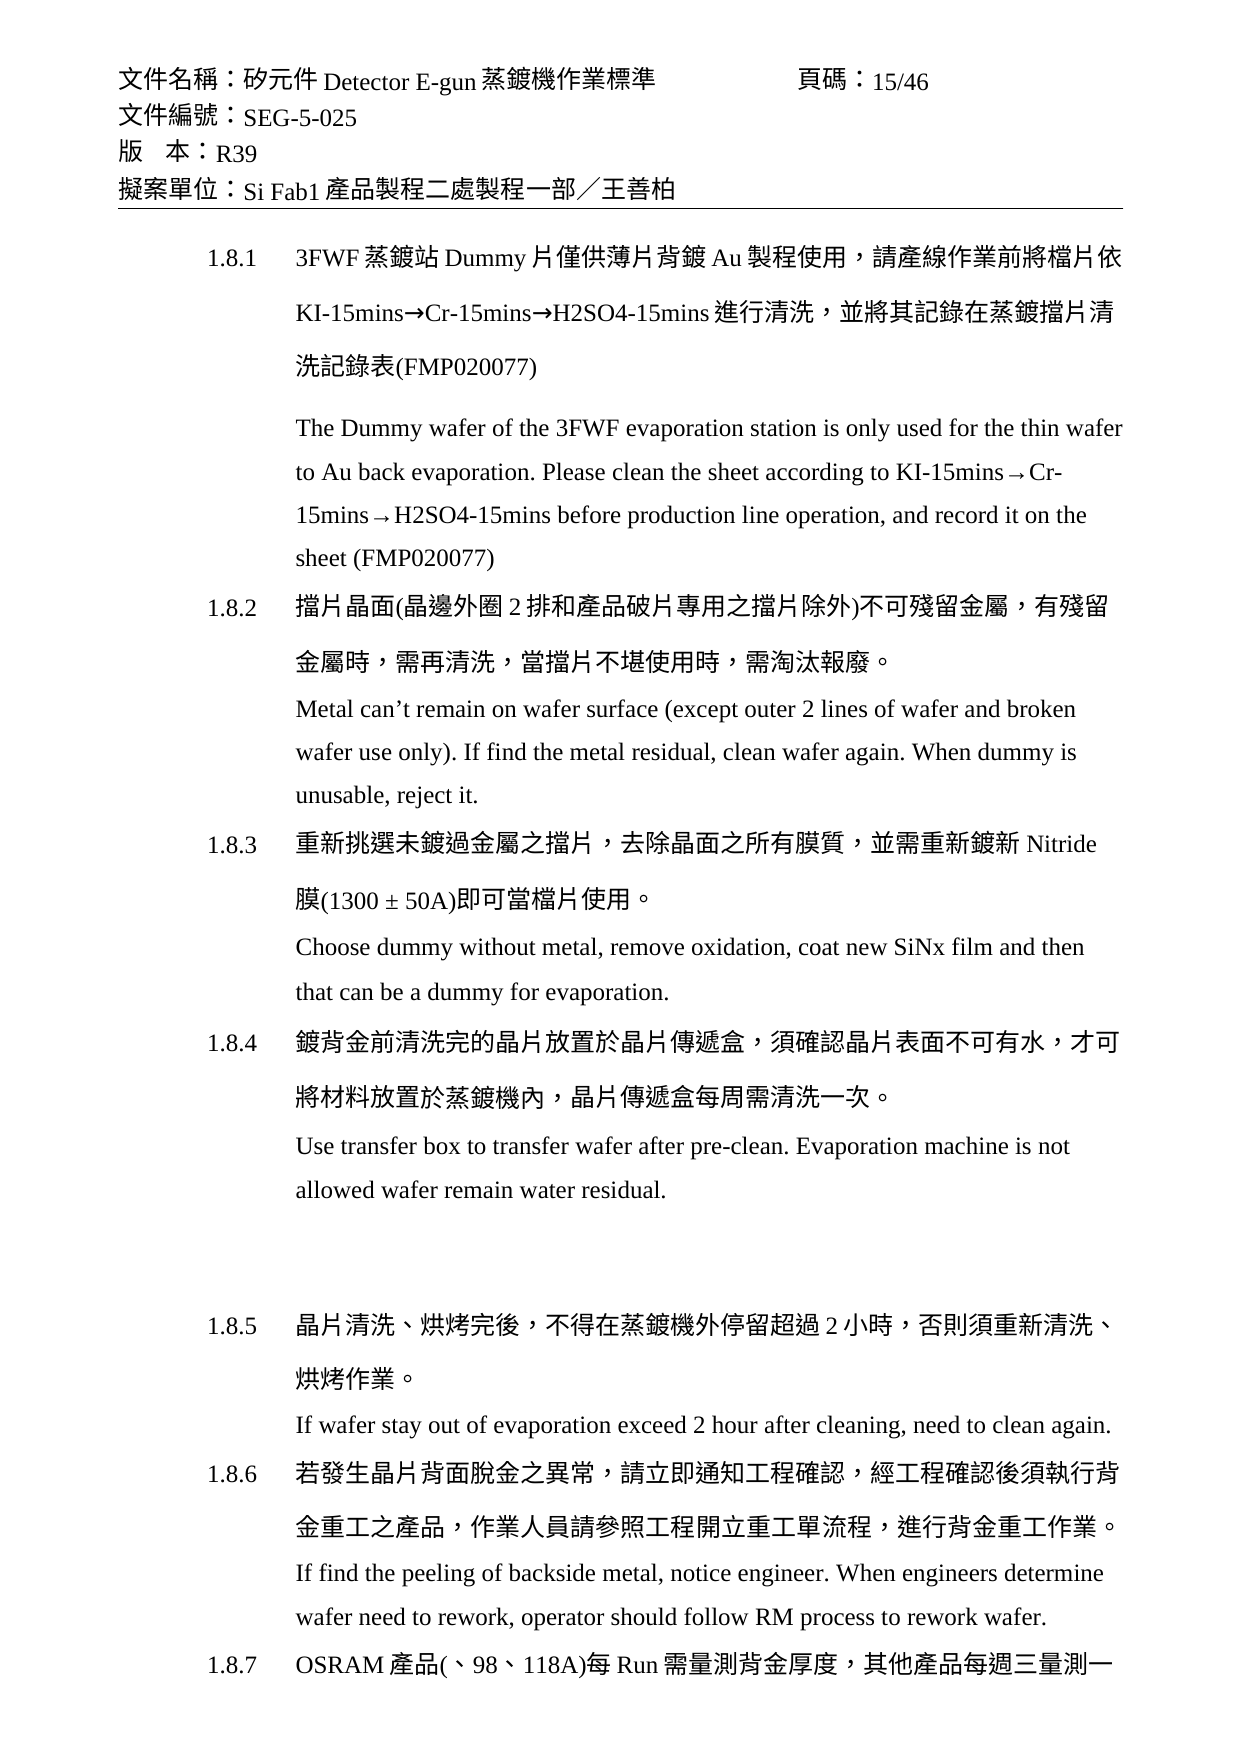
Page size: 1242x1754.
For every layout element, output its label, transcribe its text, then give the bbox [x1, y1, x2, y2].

list The Dummy wafer of the 3FWF evaporation station is only used for the thin wafer to Au back evaporation. Please clean the sheet according to KI-15mins→Cr-15mins→H2SO4-15mins before production line operation, and record it on the sheet (FMP020077) [295, 413, 1123, 572]
list 晶片清洗、烘烤完後，不得在蒸鍍機外停留超過2小時，否則須重新清洗、烘烤作業。 If wafer stay out of evaporation exceed 2 hour after cleaning, need to clean again. [207, 1305, 1123, 1439]
list 鍍背金前清洗完的晶片放置於晶片傳遞盒，須確認晶片表面不可有水，才可將材料放置於蒸鍍機內，晶片傳遞盒每周需清洗一次。 Use transfer box to transfer wafer after pre-clean. Evaporation machine is not allowed wafer remain water residual. [207, 1022, 1123, 1204]
list 重新挑選未鍍過金屬之擋片，去除晶面之所有膜質，並需重新鍍新 Nitride 膜(1300 ± )即可當檔片使用。 Choose dummy without metal, remove oxidation, coat new SiNx film and then that can be a dummy for evaporation. [207, 824, 1123, 1007]
list 若發生晶片背面脫金之異常，請立即通知工程確認，經工程確認後須執行背金重工之產品，作業人員請參照工程開立重工單流程，進行背金重工作業。 If find the peeling of backside metal, notice engineer. When engineers determine wafer need to rework, operator should follow RM process to rework wafer. [207, 1453, 1123, 1630]
list 擋片晶面(晶邊外圈2排和產品破片專用之擋片除外)不可殘留金屬，有殘留金屬時，需再清洗，當擋片不堪使用時，需淘汰報廢。 Metal can’t remain on wafer surface (except outer 2 lines of wafer and broken wafer use only). If find the metal residual, clean wafer again. When dummy is unusable, reject it. [207, 586, 1123, 809]
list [207, 1645, 1123, 1681]
list 3FWF蒸鍍站Dummy片僅供薄片背鍍Au製程使用，請產線作業前將檔片依KI-15mins→Cr-15mins→H2SO4-15mins進行清洗，並將其記錄在蒸鍍擋片清洗記錄表(FMP020077) [207, 238, 1123, 383]
